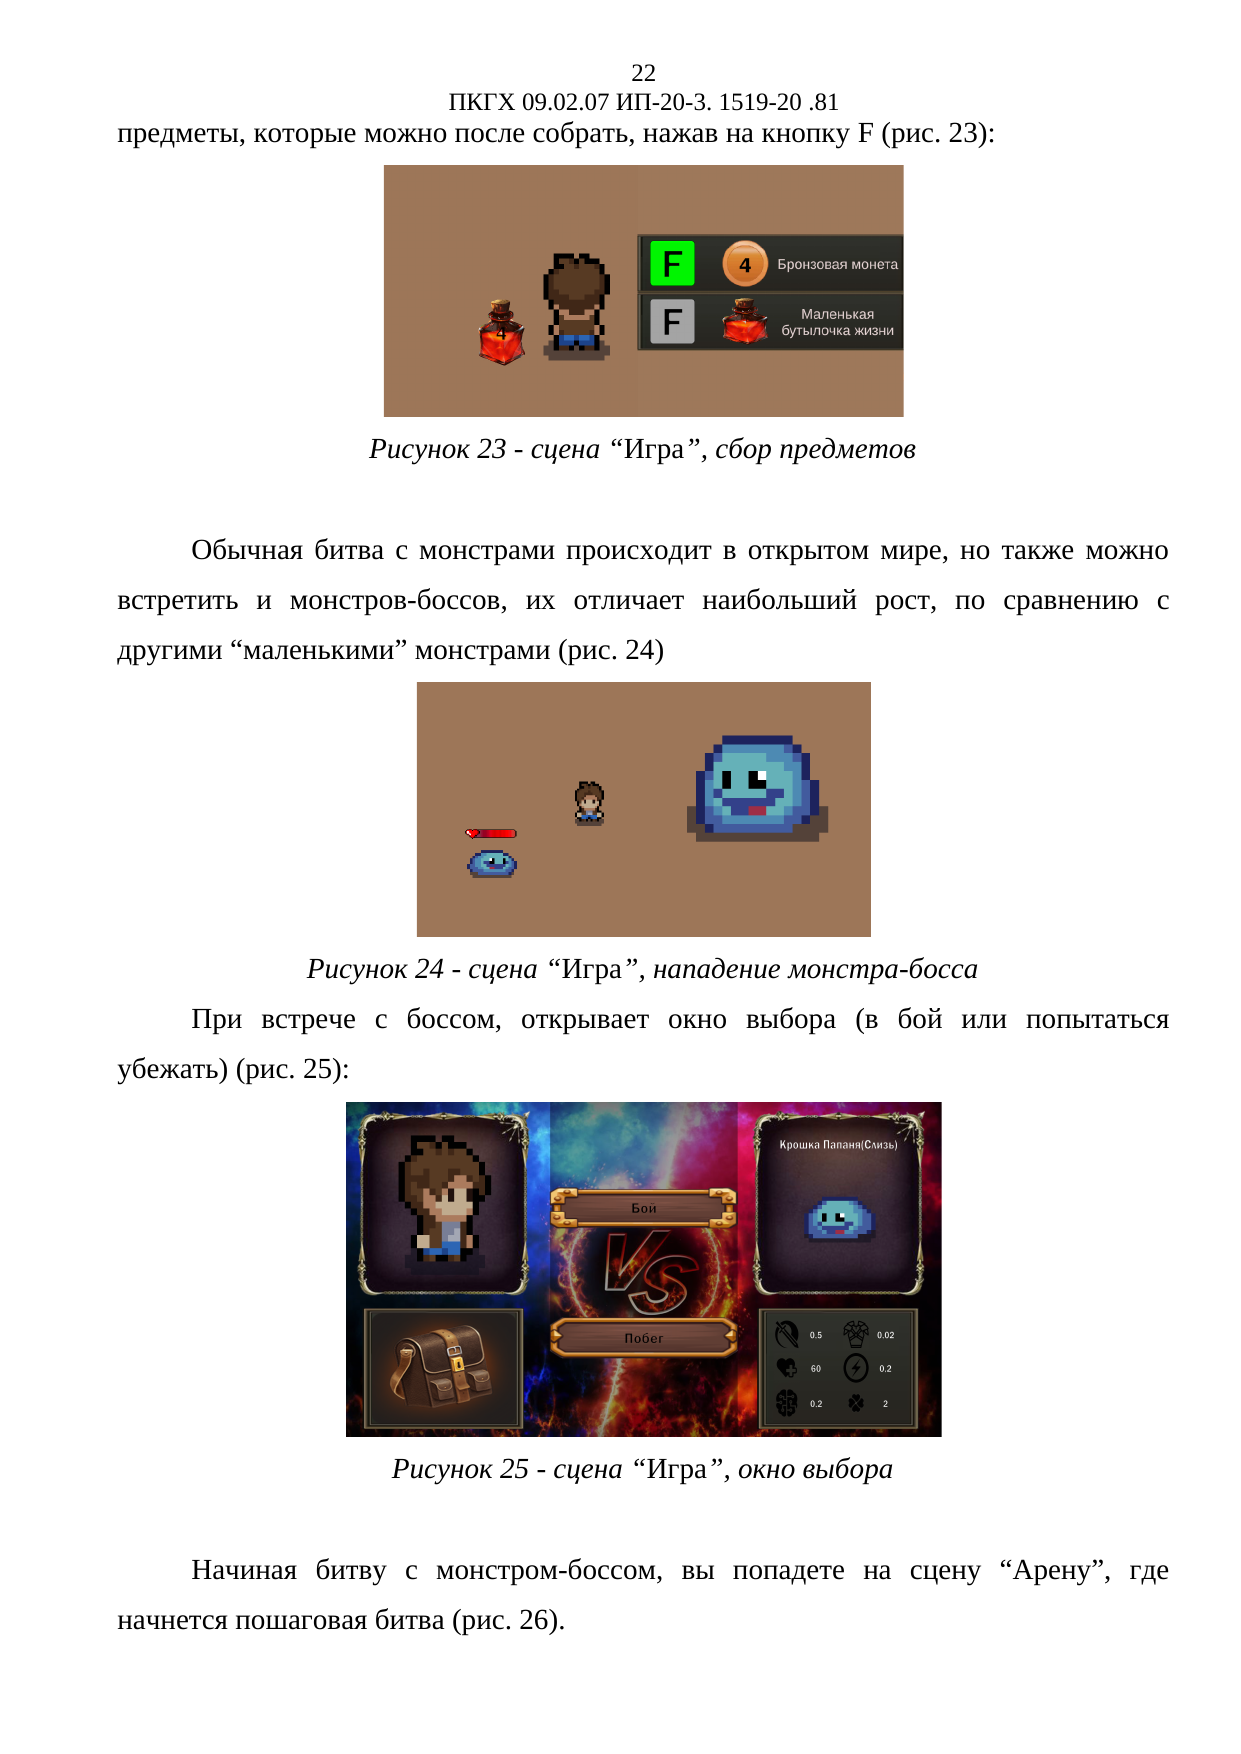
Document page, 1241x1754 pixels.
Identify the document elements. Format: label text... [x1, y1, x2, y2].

text Начиная битву с монстром-боссом, вы попадете на сцену “Арену”, где начнется пошаговая битва (рис. 26). [117, 1552, 1170, 1636]
text Обычная битва с монстрами происходит в открытом мире, но также можно встретить и монстров-боссов, их отличает наибольший рост, по сравнению с другими “маленькими” монстрами (рис. 24) [117, 532, 1170, 666]
picture [416, 682, 871, 937]
text Рисунок 25 - сцена “Игра”, окно выбора [117, 1451, 1170, 1485]
text Рисунок 23 - сцена “Игра”, сбор предметов [117, 431, 1170, 465]
picture [346, 1102, 942, 1437]
list При встрече с боссом, открывает окно выбора (в бой или попытаться убежать) (рис. 25): [117, 1001, 1170, 1085]
text Рисунок 24 - сцена “Игра”, нападение монстра-босса [117, 951, 1170, 984]
picture [383, 165, 904, 417]
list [117, 116, 1170, 149]
